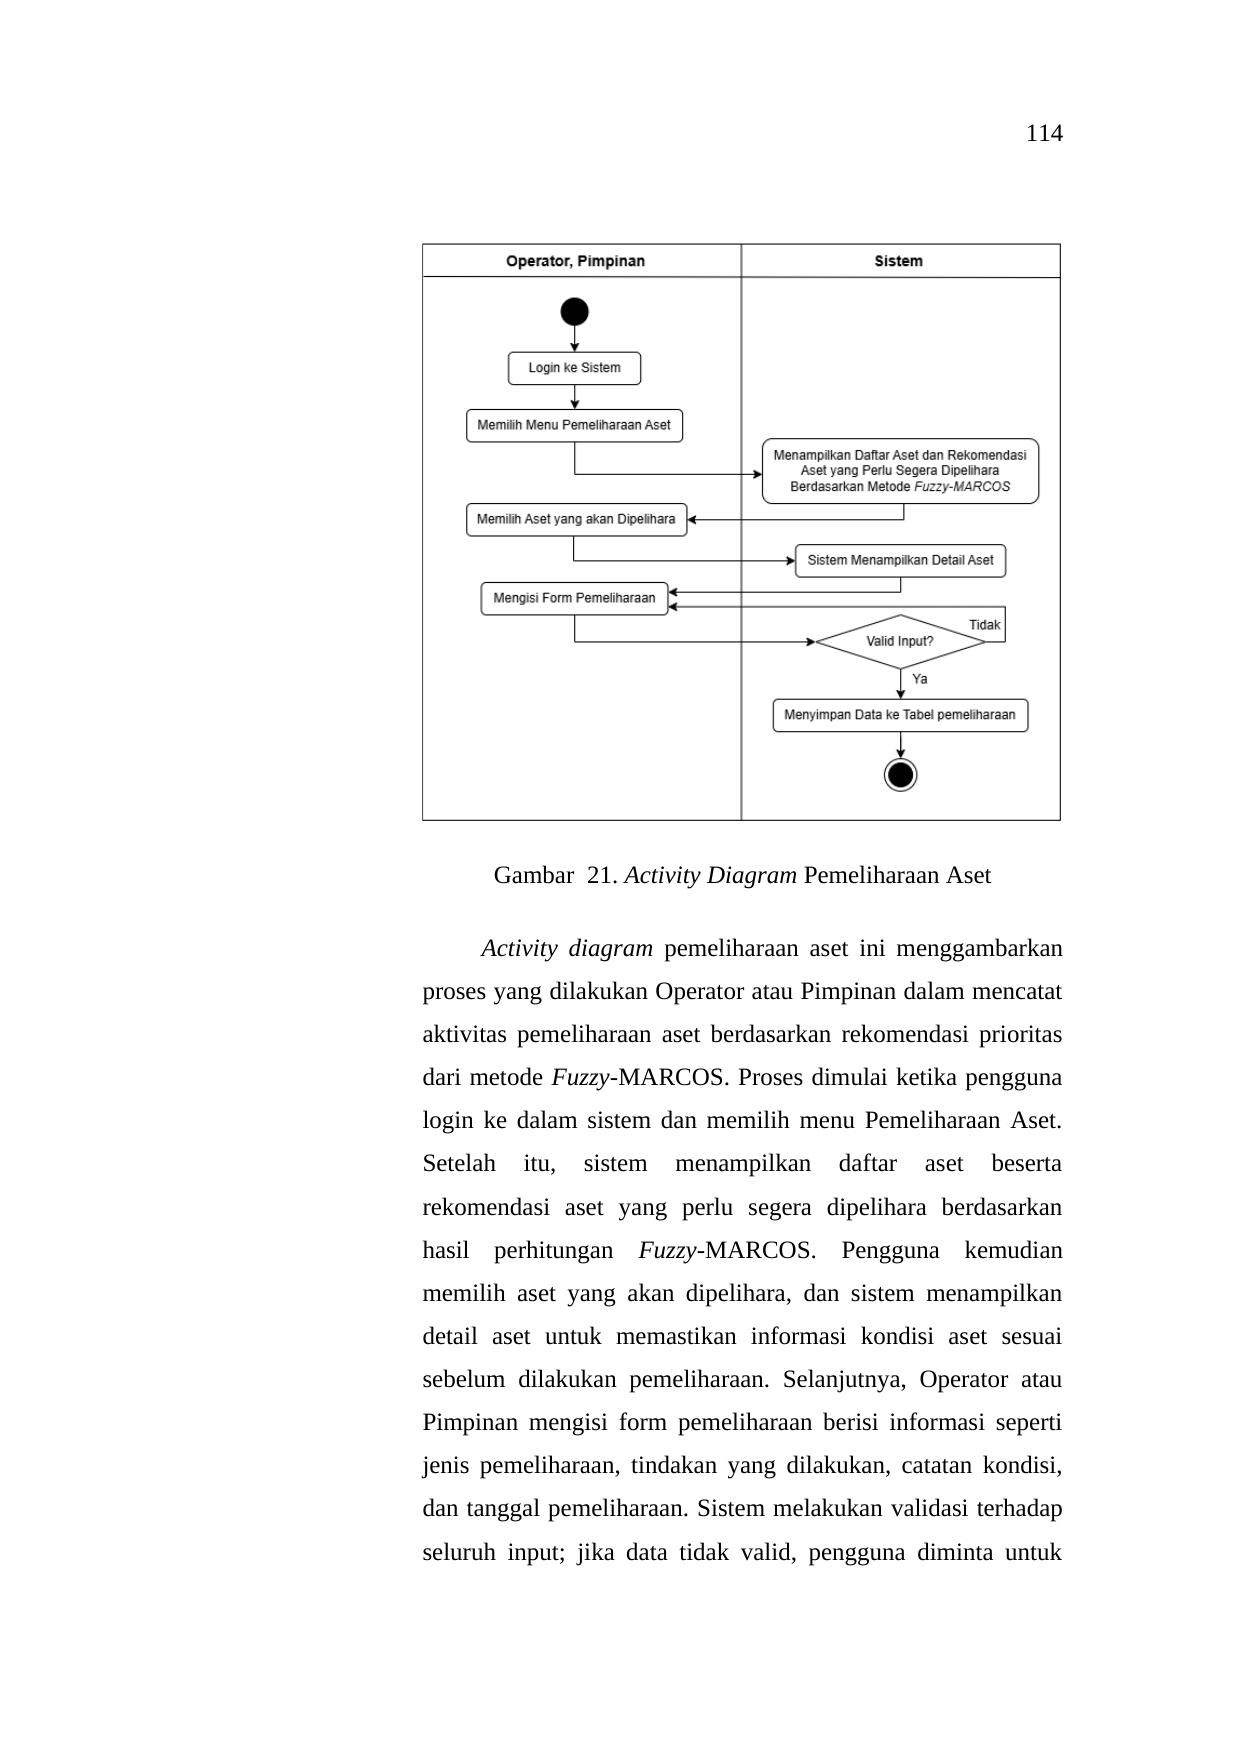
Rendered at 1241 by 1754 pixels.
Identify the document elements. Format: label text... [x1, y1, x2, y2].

text Gambar 21. Activity Diagram Pemeliharaan Aset [422, 861, 1063, 889]
picture [422, 236, 1062, 822]
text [422, 933, 1063, 1565]
